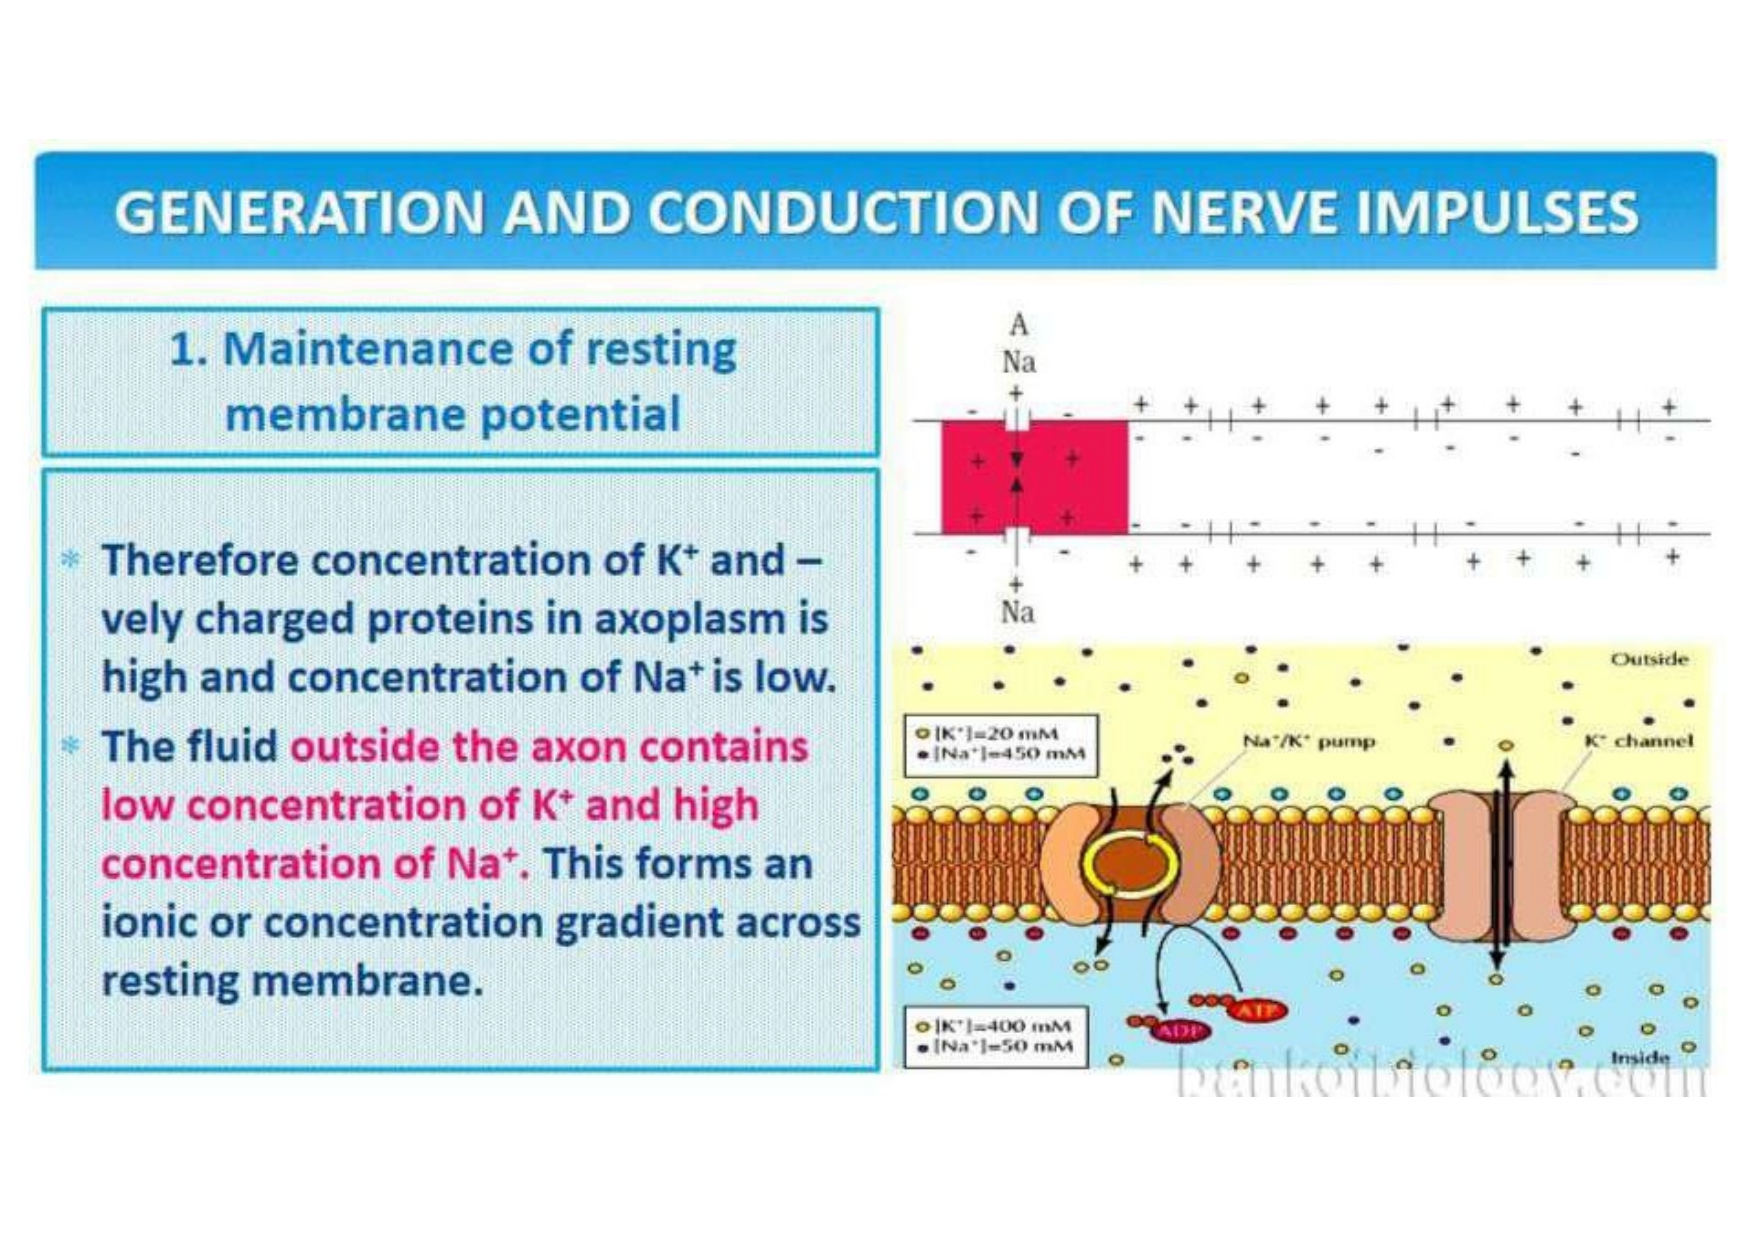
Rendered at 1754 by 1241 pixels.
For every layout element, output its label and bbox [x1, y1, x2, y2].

picture [20, 139, 1728, 1097]
